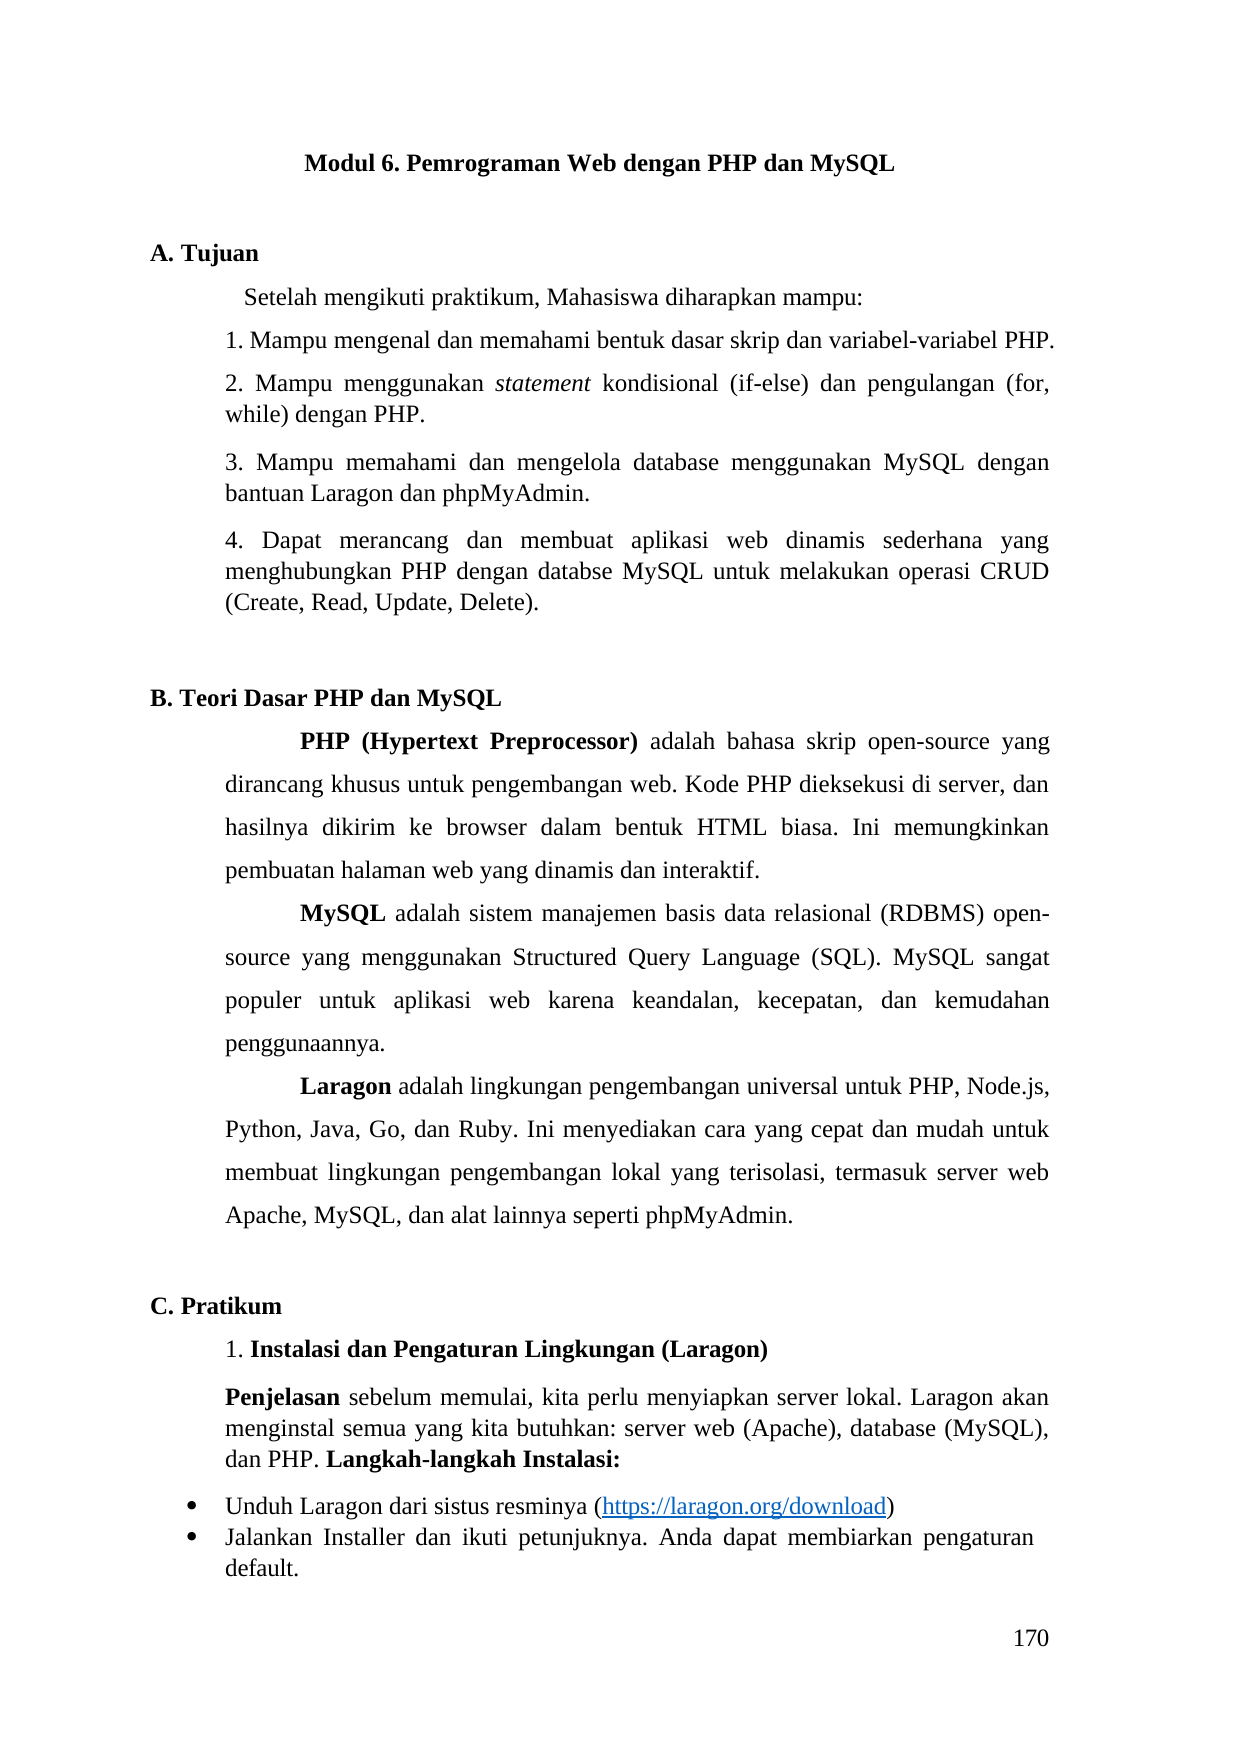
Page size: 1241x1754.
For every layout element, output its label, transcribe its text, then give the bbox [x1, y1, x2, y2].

list Dapat merancang dan membuat aplikasi web dinamis sederhana yang menghubungkan PHP dengan databse MySQL untuk melakukan operasi CRUD (Create, Read, Update, Delete). [225, 525, 1050, 616]
text MySQL adalah sistem manajemen basis data relasional (RDBMS) open- source yang menggunakan Structured Query Language (SQL). MySQL sangat populer untuk aplikasi web karena keandalan, kecepatan, dan kemudahan penggunaannya. [225, 898, 1051, 1057]
list Unduh Laragon dari sistus resminya (https://laragon.org/download) [187, 1491, 1137, 1520]
subtitle Teori Dasar PHP dan MySQL [150, 683, 1137, 711]
text Penjelasan sebelum memulai, kita perlu menyiapkan server lokal. Laragon akan menginstal semua yang kita butuhkan: server web (Apache), database (MySQL), dan PHP. Langkah-langkah Instalasi: [225, 1382, 1050, 1472]
list Mampu mengenal dan memahami bentuk dasar skrip dan variabel-variabel PHP. [225, 325, 1137, 353]
subtitle Pratikum [150, 1291, 1137, 1319]
subtitle Tujuan [150, 238, 1137, 267]
list Mampu memahami dan mengelola database menggunakan MySQL dengan bantuan Laragon dan phpMyAdmin. [225, 447, 1050, 506]
text PHP (Hypertext Preprocessor) adalah bahasa skrip open-source yang dirancang khusus untuk pengembangan web. Kode PHP dieksekusi di server, dan hasilnya dikirim ke browser dalam bentuk HTML biasa. Ini memungkinkan pembuatan halaman web yang dinamis dan interaktif. [225, 726, 1050, 884]
list Jalankan Installer dan ikuti petunjuknya. Anda dapat membiarkan pengaturan default. [187, 1522, 1050, 1581]
text Setelah mengikuti praktikum, Mahasiswa diharapkan mampu: [244, 282, 1137, 310]
subtitle Modul 6. Pemrograman Web dengan PHP dan MySQL [304, 148, 1137, 177]
text Laragon adalah lingkungan pengembangan universal untuk PHP, Node.js, Python, Java, Go, dan Ruby. Ini menyediakan cara yang cepat dan mudah untuk membuat lingkungan pengembangan lokal yang terisolasi, termasuk server web Apache, MySQL, dan alat lainnya seperti phpMyAdmin. [225, 1071, 1050, 1229]
list Mampu menggunakan statement kondisional (if-else) dan pengulangan (for, while) dengan PHP. [225, 368, 1050, 428]
list Instalasi dan Pengaturan Lingkungan (Laragon) [225, 1334, 1137, 1363]
